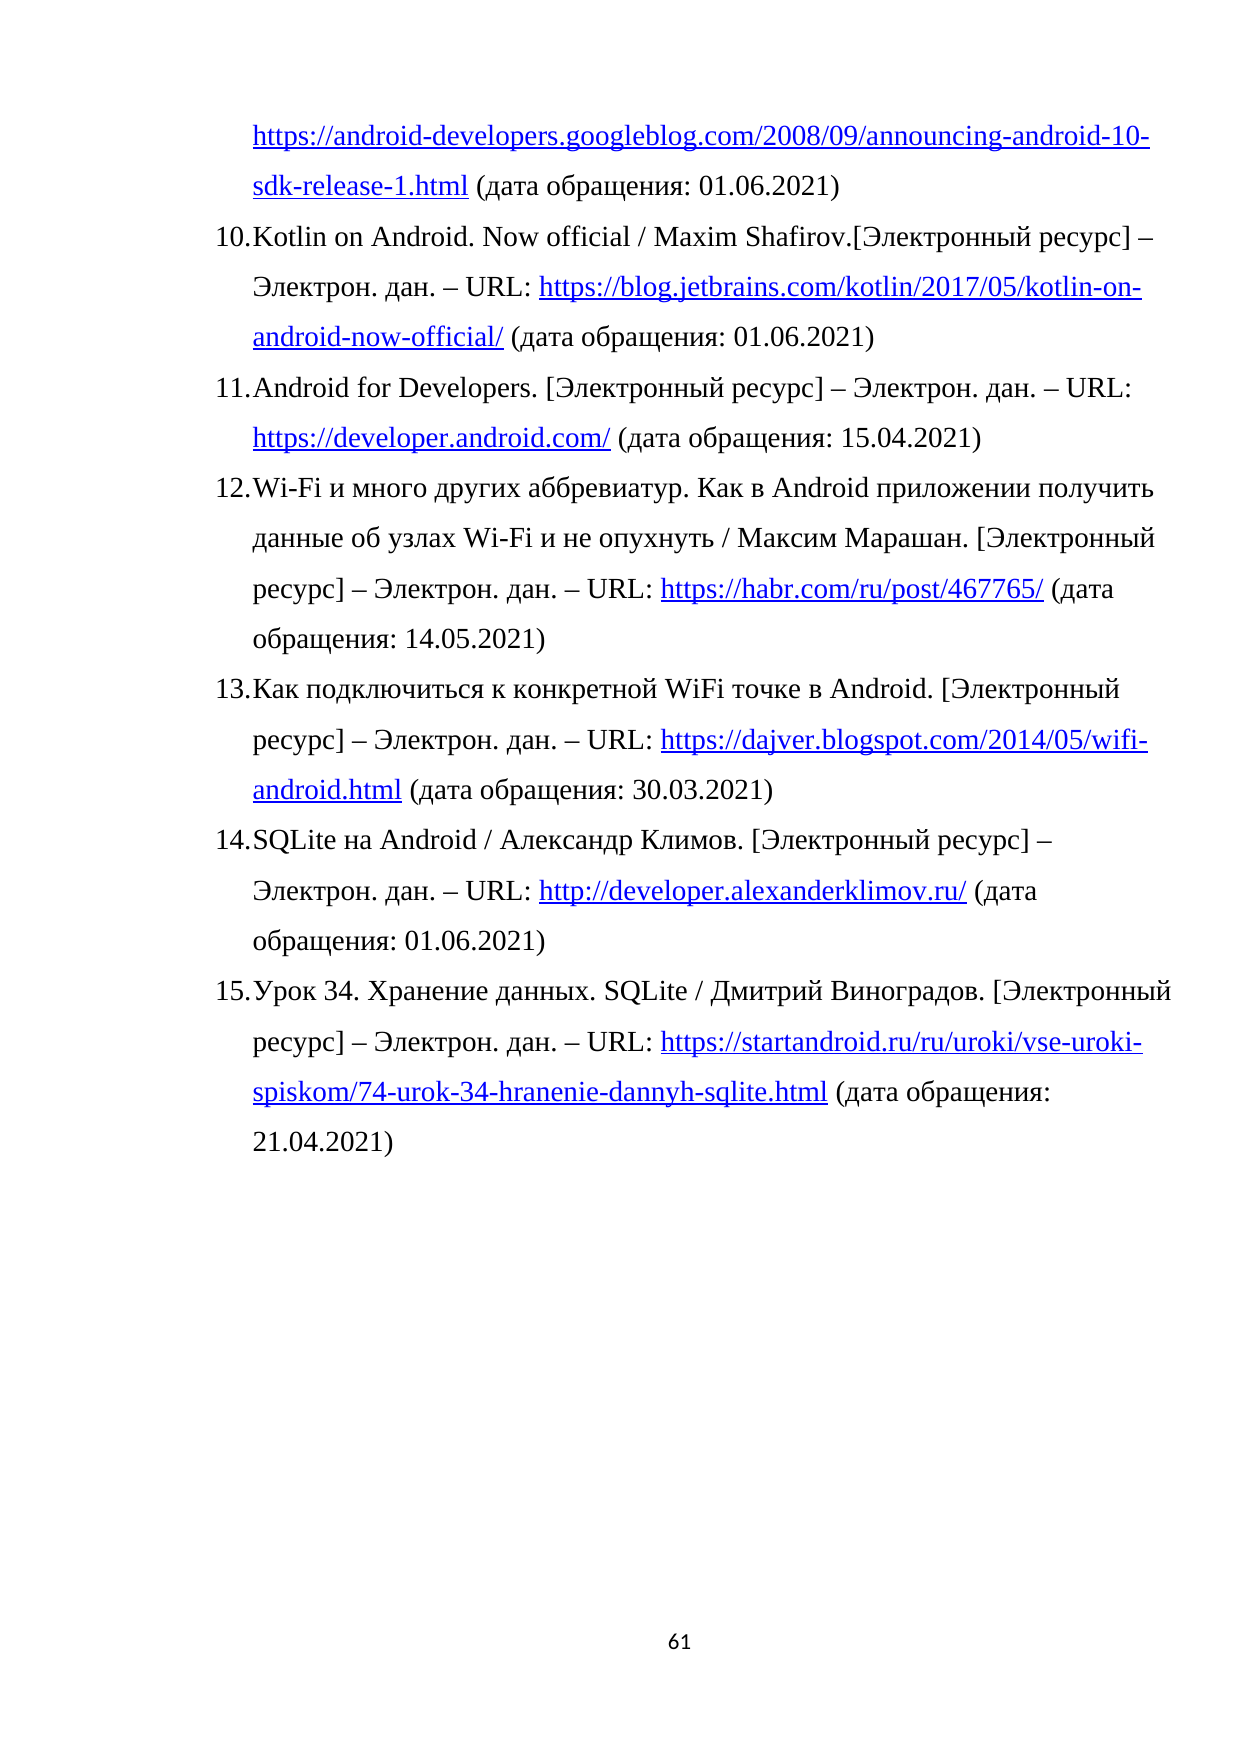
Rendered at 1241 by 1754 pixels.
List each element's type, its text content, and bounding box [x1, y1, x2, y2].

list Урок 34. Хранение данных. SQLite / Дмитрий Виноградов. [Электронный ресурс] – Электрон. дан. – URL: https://startandroid.ru/ru/uroki/vse-uroki-spiskom/74-urok-34-hranenie-dannyh-sqlite.html (дата обращения: 21.04.2021) [215, 973, 1181, 1158]
list Как подключиться к конкретной WiFi точке в Android. [Электронный ресурс] – Электрон. дан. – URL: https://dajver.blogspot.com/2014/05/wifi-android.html (дата обращения: 30.03.2021) [215, 672, 1181, 806]
list SQLite на Android / Александр Климов. [Электронный ресурс] – Электрон. дан. – URL: http://developer.alexanderklimov.ru/ (дата обращения: 01.06.2021) [215, 822, 1181, 957]
list Wi-Fi и много других аббревиатур. Как в Android приложении получить данные об узлах Wi-Fi и не опухнуть / Максим Марашан. [Электронный ресурс] – Электрон. дан. – URL: https://habr.com/ru/post/467765/ (дата обращения: 14.05.2021) [215, 470, 1181, 655]
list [215, 118, 1181, 202]
list Android for Developers. [Электронный ресурс] – Электрон. дан. – URL: https://developer.android.com/ (дата обращения: 15.04.2021) [215, 370, 1181, 453]
list Kotlin on Android. Now official / Maxim Shafirov.[Электронный ресурс] – Электрон. дан. – URL: https://blog.jetbrains.com/kotlin/2017/05/kotlin-on-android-now-official/ (дата обращения: 01.06.2021) [215, 219, 1181, 353]
